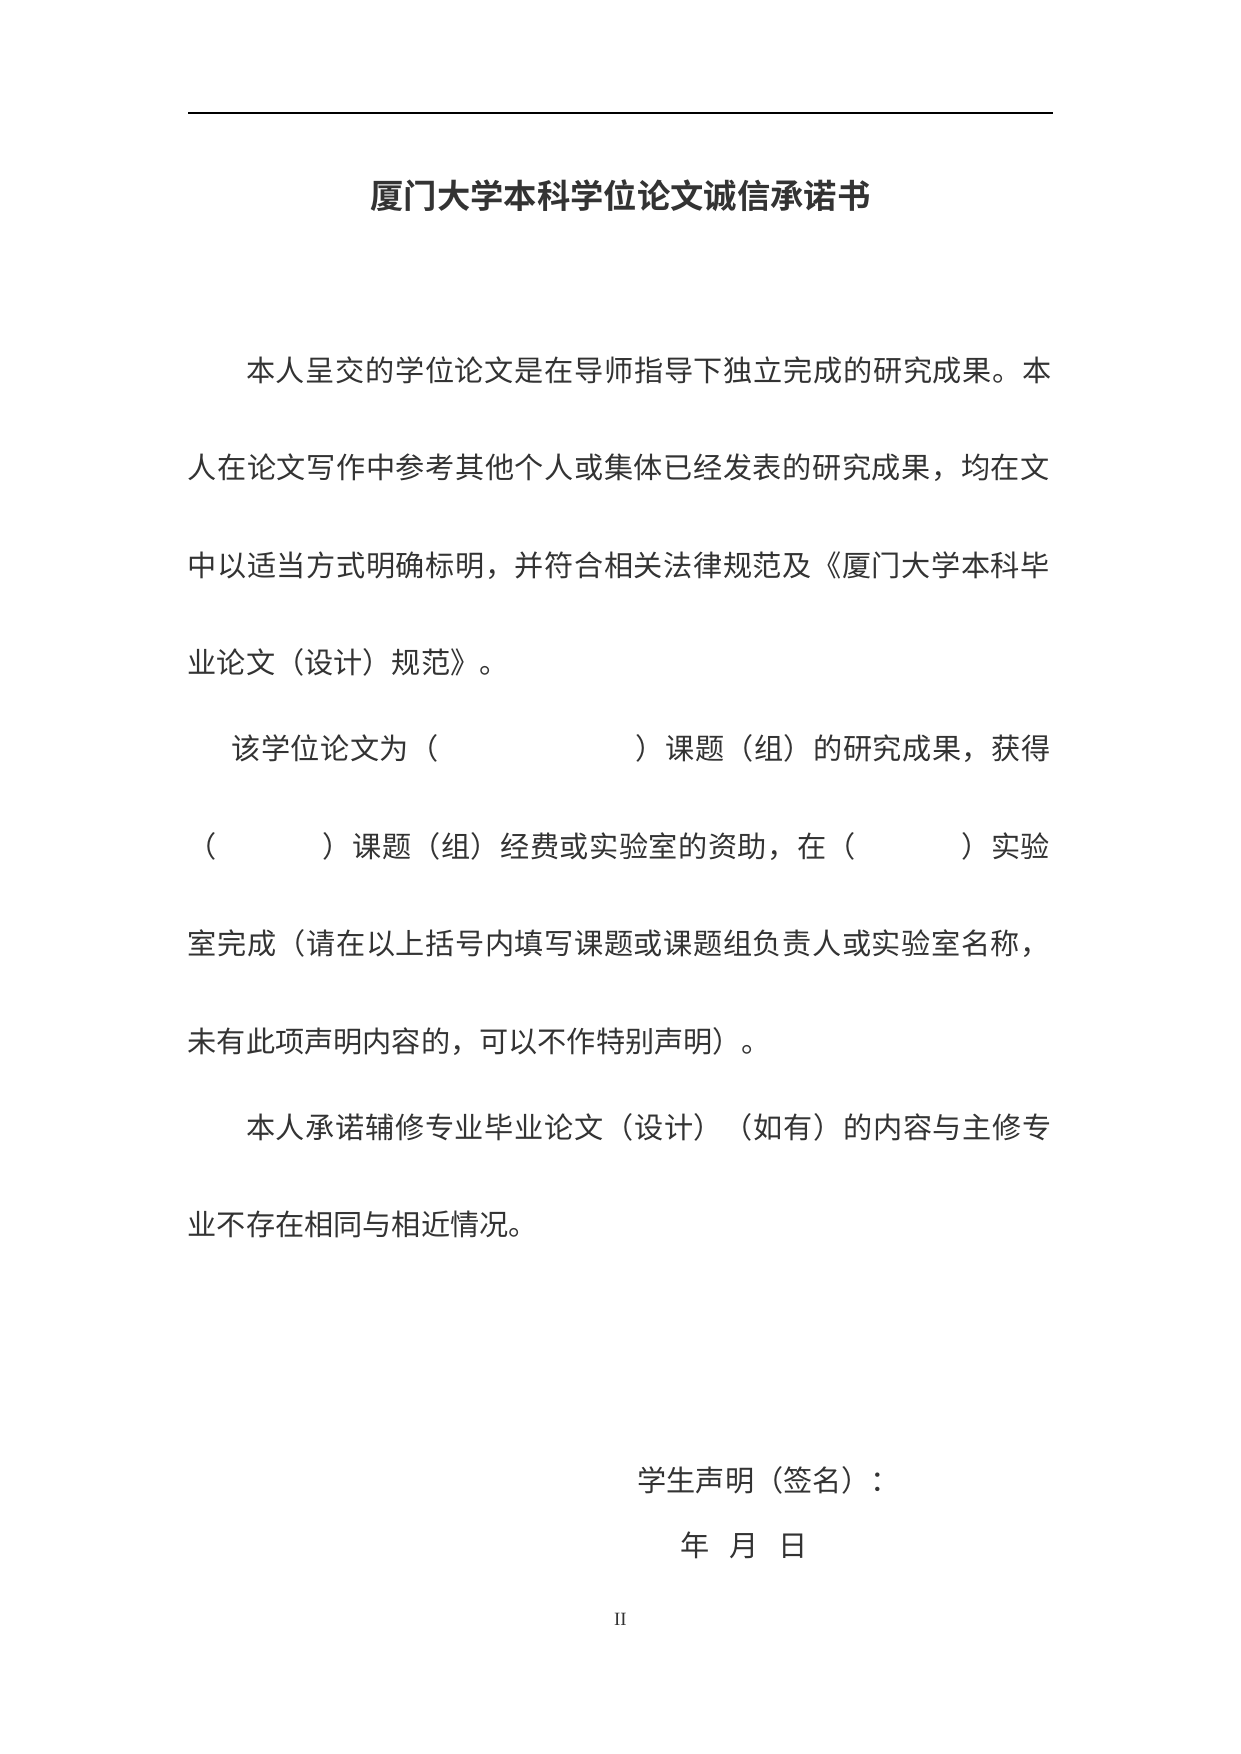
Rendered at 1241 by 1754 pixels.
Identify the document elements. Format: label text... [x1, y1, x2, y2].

text 学生声明（签名）： [187, 1446, 1053, 1511]
text 年 月 日 [187, 1511, 1053, 1576]
text 该学位论文为（ ）课题（组）的研究成果，获得（ ）课题（组）经费或实验室的资助，在（ ）实验室完成（请在以上括号内填写课题或课题组负责人或实验室名称，未有此项声明内容的，可以不作特别声明）。 [187, 714, 1053, 1072]
text 厦门大学本科学位论文诚信承诺书 [187, 162, 1053, 227]
text 本人承诺辅修专业毕业论文（设计）（如有）的内容与主修专业不存在相同与相近情况。 [187, 1093, 1053, 1256]
text 本人呈交的学位论文是在导师指导下独立完成的研究成果。本人在论文写作中参考其他个人或集体已经发表的研究成果，均在文中以适当方式明确标明，并符合相关法律规范及《厦门大学本科毕业论文（设计）规范》。 [187, 336, 1053, 693]
